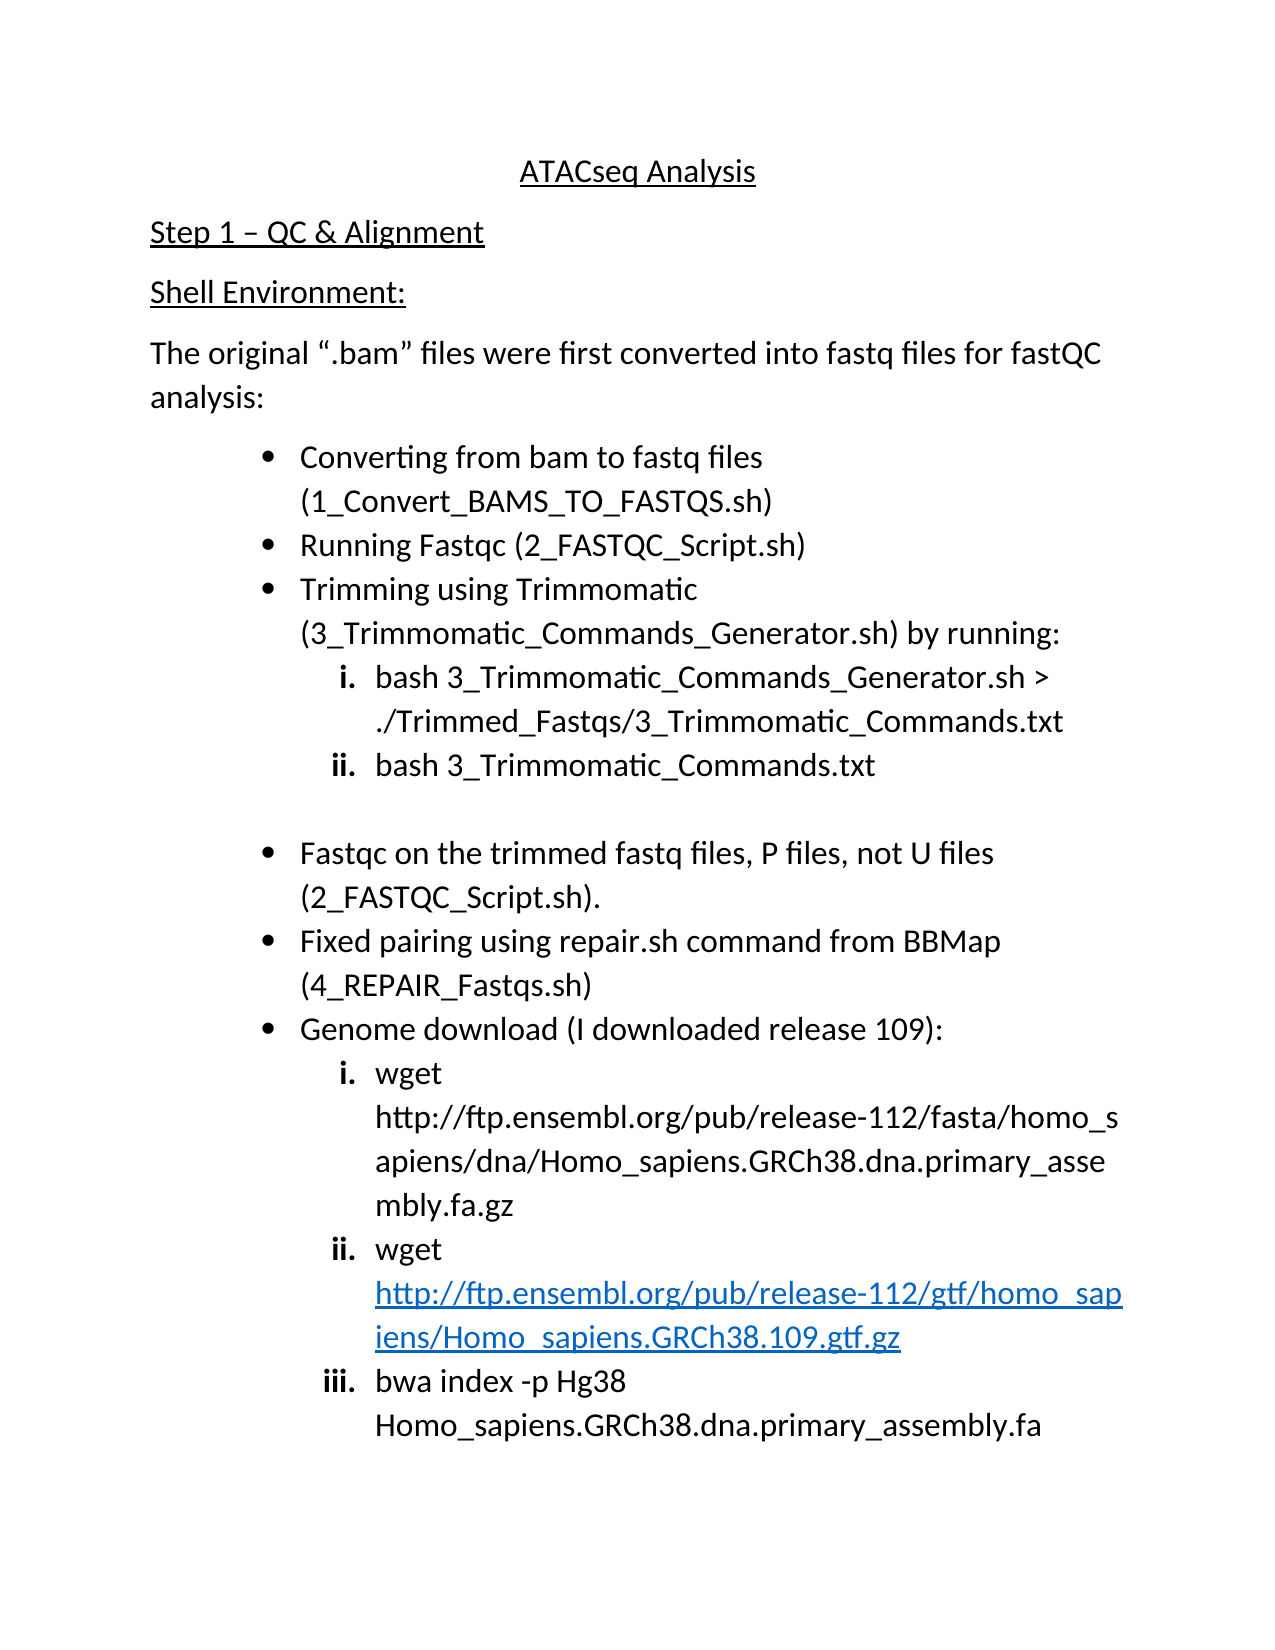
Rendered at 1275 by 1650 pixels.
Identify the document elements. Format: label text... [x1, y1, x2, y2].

text Shell Environment: [150, 271, 1125, 312]
list wget http://ftp.ensembl.org/pub/release-112/gtf/homo_sapiens/Homo_sapiens.GRCh38.109.gtf.gz [356, 1228, 1125, 1356]
list bash 3_Trimmomatic_Commands.txt [356, 744, 1125, 785]
list Running Fastqc (2_FASTQC_Script.sh) [262, 524, 1125, 565]
text The original “.bam” files were first converted into fastq files for fastQC analysis: [150, 332, 1125, 417]
text Step 1 – QC & Alignment [150, 211, 1125, 251]
list Fastqc on the trimmed fastq files, P files, not U files (2_FASTQC_Script.sh). [262, 832, 1125, 917]
list bwa index -p Hg38 Homo_sapiens.GRCh38.dna.primary_assembly.fa [356, 1359, 1125, 1444]
text ATACseq Analysis [150, 150, 1125, 191]
list Trimming using Trimmomatic (3_Trimmomatic_Commands_Generator.sh) by running: [262, 568, 1125, 653]
list Converting from bam to fastq files (1_Convert_BAMS_TO_FASTQS.sh) [262, 436, 1125, 521]
list Genome download (I downloaded release 109): [262, 1008, 1125, 1049]
list bash 3_Trimmomatic_Commands_Generator.sh > ./Trimmed_Fastqs/3_Trimmomatic_Commands.txt [356, 656, 1125, 741]
list Fixed pairing using repair.sh command from BBMap (4_REPAIR_Fastqs.sh) [262, 920, 1125, 1005]
list wget http://ftp.ensembl.org/pub/release-112/fasta/homo_sapiens/dna/Homo_sapiens.GRCh38.dna.primary_assembly.fa.gz [356, 1052, 1125, 1224]
